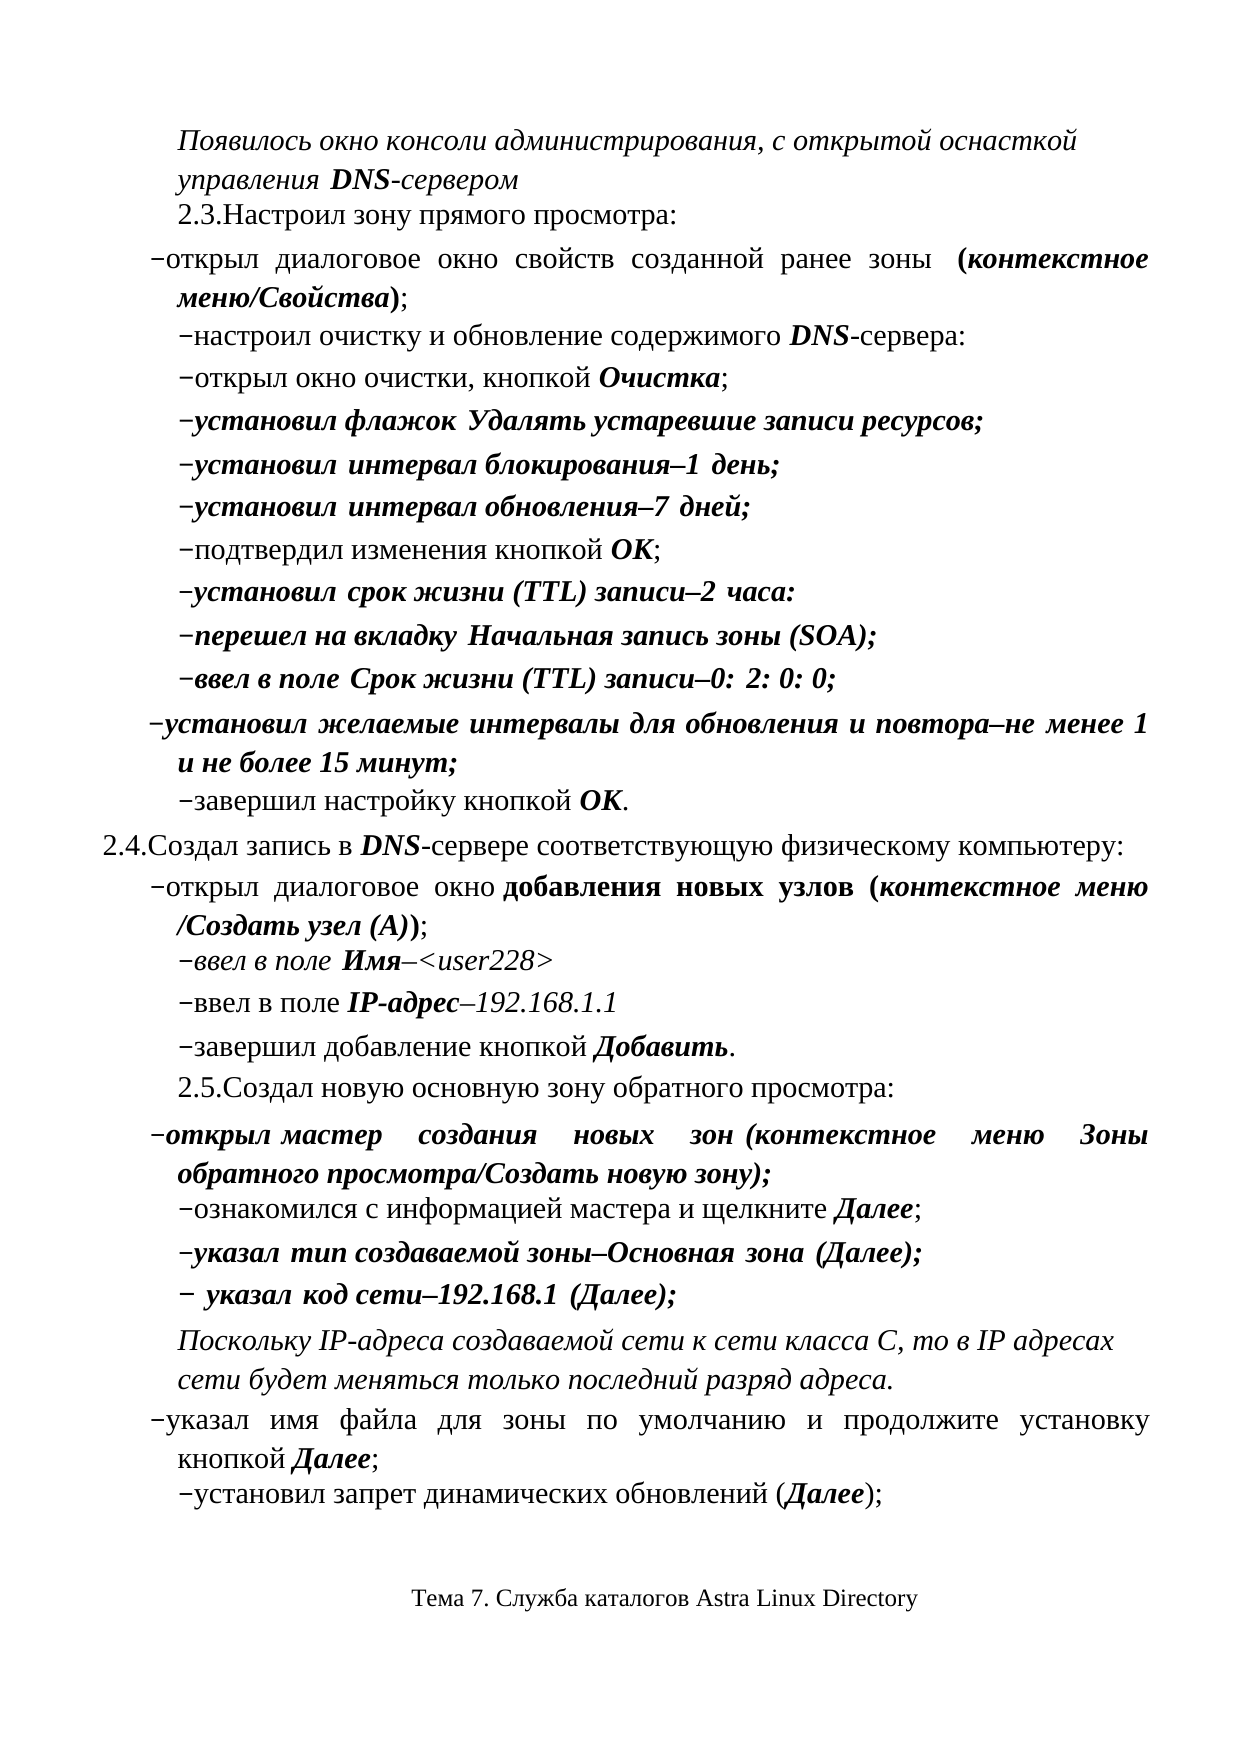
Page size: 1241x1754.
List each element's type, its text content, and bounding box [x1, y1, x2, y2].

text Тема 7. Служба каталогов Astra Linux Directory [177, 1583, 1152, 1612]
text −перешел на вкладку Начальная запись зоны (SOA); [177, 617, 1152, 652]
text −открыл диалоговое окно добавления новых узлов (контекстное меню /Создать узел (А)); [149, 864, 1152, 942]
text −установил запрет динамических обновлений (Далее); [177, 1475, 1152, 1510]
text −открыл окно очистки, кнопкой Очистка; [177, 359, 1152, 394]
text −ознакомился с информацией мастера и щелкните Далее; [177, 1190, 1152, 1225]
text 2.5.Создал новую основную зону обратного просмотра: [177, 1069, 1152, 1104]
text −настроил очистку и обновление содержимого DNS-сервера: [177, 317, 1152, 352]
text −открыл мастер создания новых зон (контекстное меню Зоны обратного просмотра/Создать новую зону); [149, 1112, 1152, 1190]
text −подтвердил изменения кнопкой ОК; [177, 531, 1152, 566]
text −указал тип создаваемой зоны–Основная зона (Далее); [177, 1234, 1152, 1269]
text −ввел в поле Срок жизни (TTL) записи–0: 2: 0: 0; [177, 660, 1152, 695]
text −установил флажок Удалять устаревшие записи ресурсов; [177, 402, 1152, 437]
text 2.4.Создал запись в DNS-сервере соответствующую физическому компьютеру: [102, 823, 1152, 862]
text −установил интервал блокирования–1 день; [177, 446, 1152, 481]
text −установил срок жизни (TTL) записи–2 часа: [177, 573, 1152, 608]
text Поскольку IP-адреса создаваемой сети к сети класса C, то в IP адресах сети будет меняться только последний разряд адреса. [177, 1317, 1152, 1396]
text −ввел в поле IP-адрес–192.168.1.1 [177, 984, 1152, 1019]
text −завершил настройку кнопкой ОК. [177, 782, 1152, 817]
text −установил интервал обновления–7 дней; [177, 488, 1152, 523]
text −завершил добавление кнопкой Добавить. [177, 1028, 1152, 1063]
text −установил желаемые интервалы для обновления и повтора–не менее 1 и не более 15 минут; [147, 701, 1152, 779]
text −открыл диалоговое окно свойств созданной ранее зоны (контекстное меню/Свойства); [149, 236, 1152, 314]
text 2.3.Настроил зону прямого просмотра: [177, 196, 1152, 231]
text Появилось окно консоли администрирования, с открытой оснасткой управления DNS-сервером [177, 118, 1152, 196]
text −ввел в поле Имя–<user228> [177, 942, 1152, 977]
text − указал код сети–192.168.1 (Далее); [177, 1277, 1152, 1311]
text −указал имя файла для зоны по умолчанию и продолжите установку кнопкой Далее; [149, 1397, 1152, 1475]
